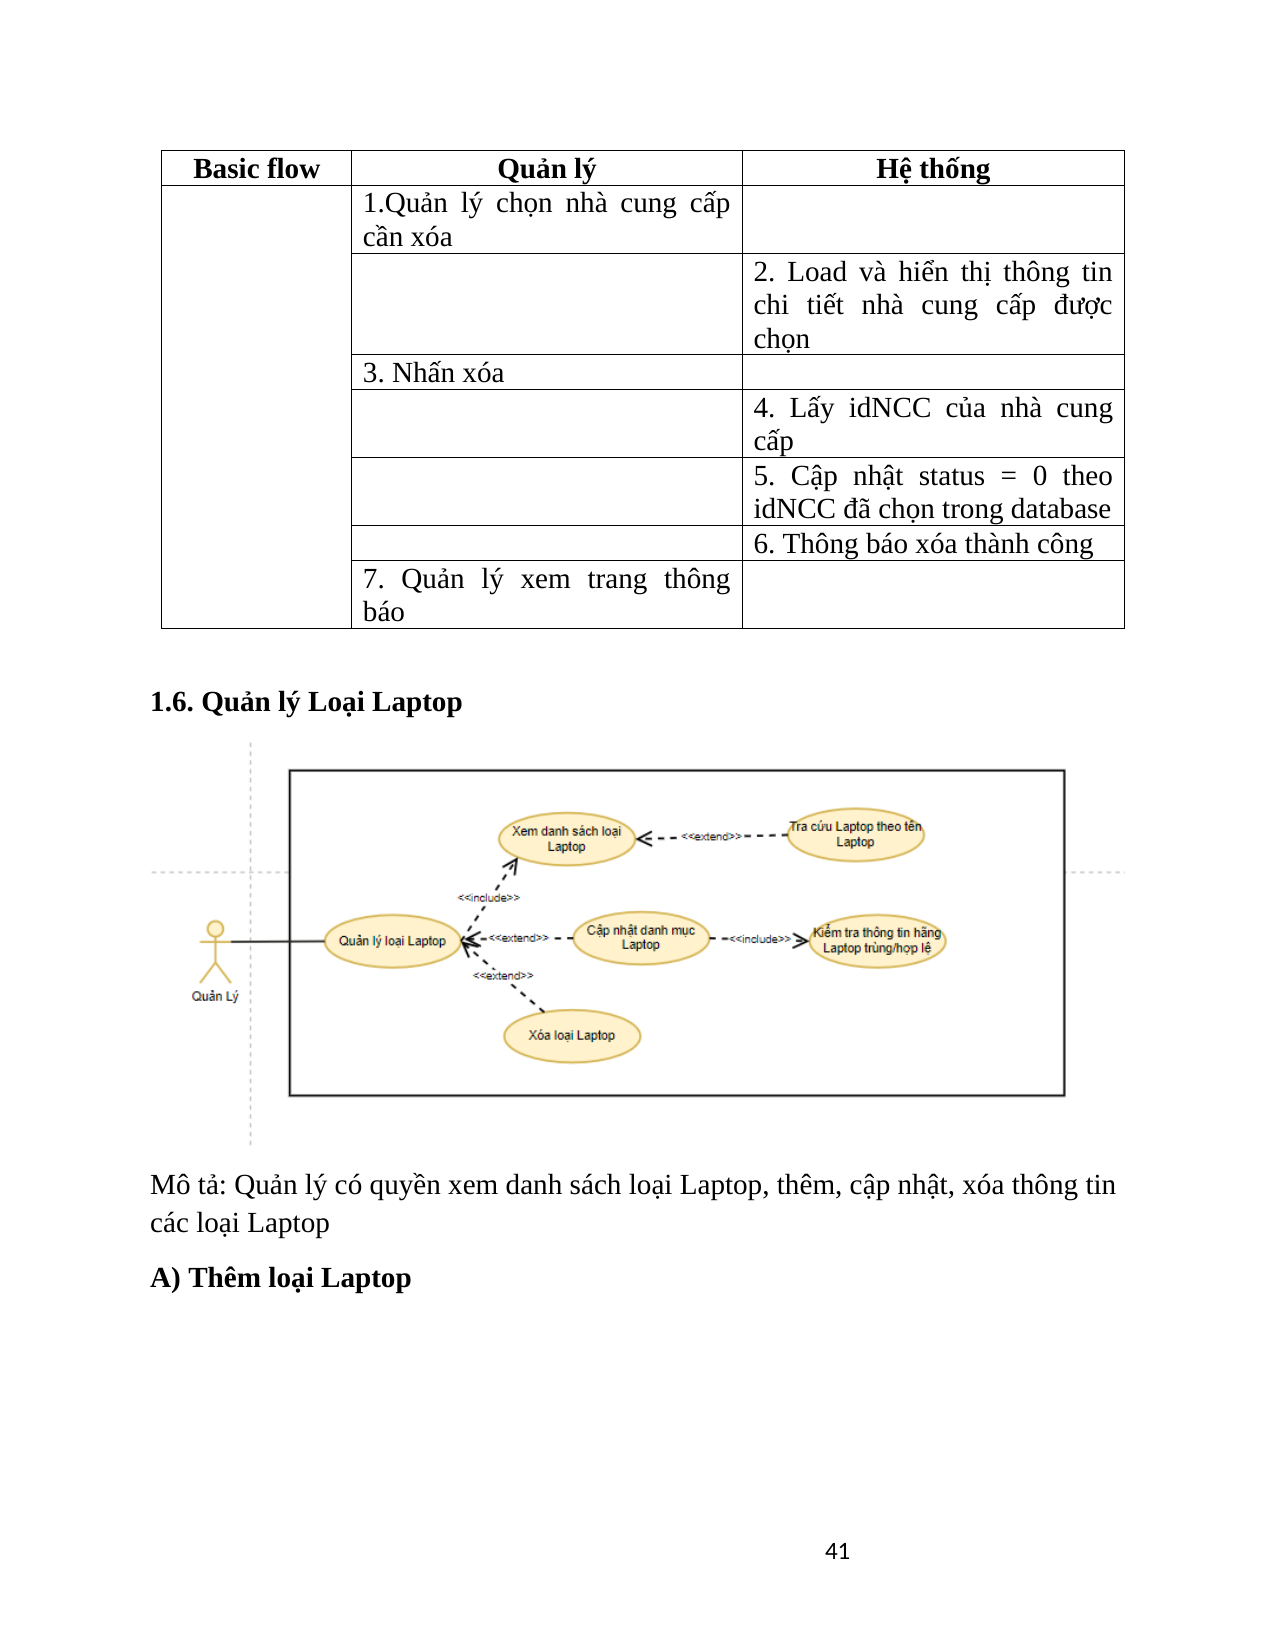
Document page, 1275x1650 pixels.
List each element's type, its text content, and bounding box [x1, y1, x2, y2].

list 1.6. Quản lý Loại Laptop [150, 684, 1125, 718]
text Mô tả: Quản lý có quyền xem danh sách loại Laptop, thêm, cập nhật, xóa thông tin các loại Laptop [150, 1167, 1125, 1239]
table_cell 3. Nhấn xóa [352, 355, 742, 389]
table_cell [162, 186, 351, 628]
list A) Thêm loại Laptop [150, 1261, 1125, 1294]
table_cell [743, 355, 1124, 389]
table_cell 1.Quản lý chọn nhà cung cấp cần xóa [352, 186, 742, 253]
table_cell 7. Quản lý xem trang thông báo [352, 561, 742, 628]
table_cell 2. Load và hiển thị thông tin chi tiết nhà cung cấp được chọn [743, 254, 1124, 354]
table_cell [352, 458, 742, 525]
table_cell [352, 526, 742, 560]
table_header Basic flow [162, 151, 351, 184]
table_cell [352, 390, 742, 457]
table_cell 6. Thông báo xóa thành công [743, 526, 1124, 560]
table_header Quản lý [352, 151, 742, 184]
table_cell 4. Lấy idNCC của nhà cung cấp [743, 390, 1124, 457]
picture [150, 739, 1125, 1146]
table_header Hệ thống [743, 151, 1124, 184]
table_cell [743, 186, 1124, 253]
table_cell [743, 561, 1124, 628]
table_cell 5. Cập nhật status = 0 theo idNCC đã chọn trong database [743, 458, 1124, 525]
table_cell [352, 254, 742, 354]
